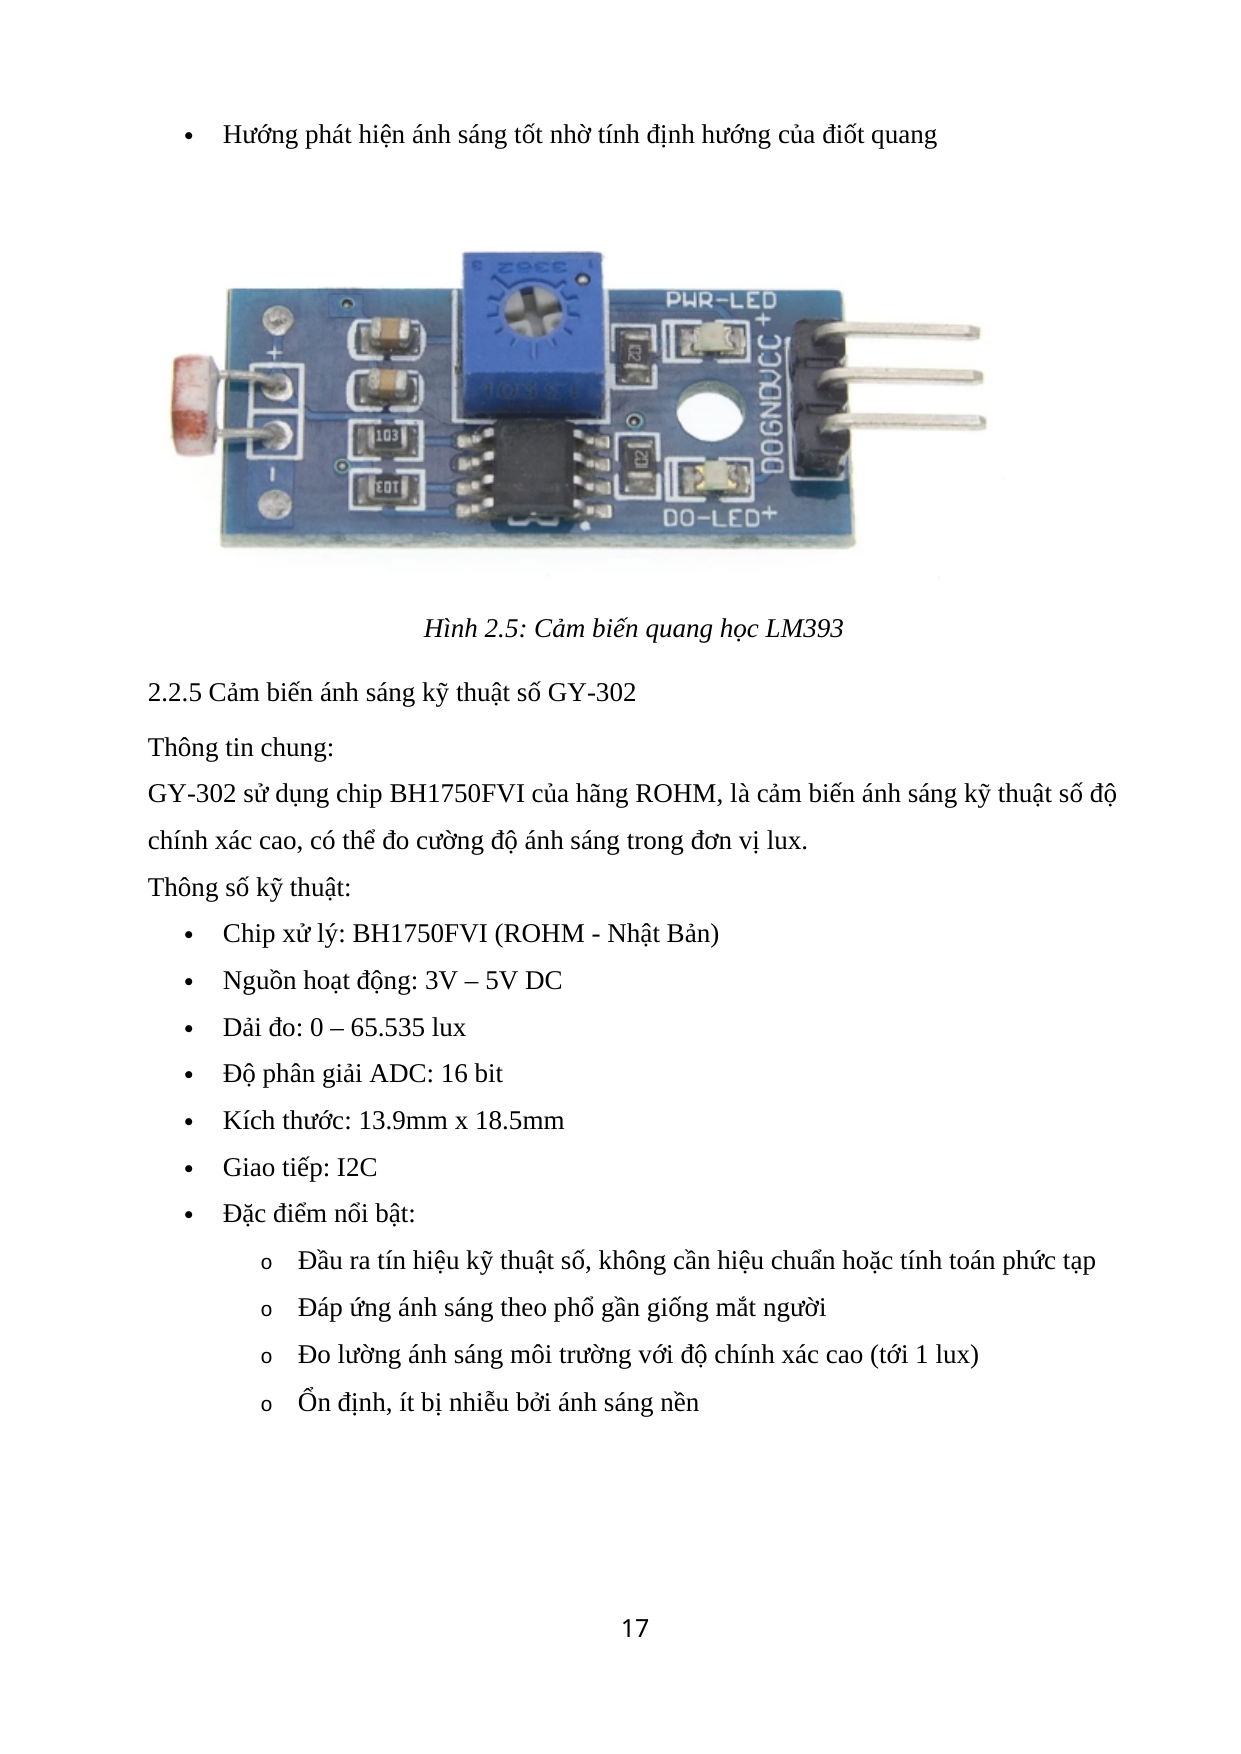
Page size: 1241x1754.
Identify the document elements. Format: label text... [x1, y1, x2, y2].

list Dải đo: 0 – 65.535 lux [185, 1011, 1122, 1042]
list Giao tiếp: I2C [185, 1151, 1122, 1182]
text Thông tin chung: GY-302 sử dụng chip BH1750FVI của hãng ROHM, là cảm biến ánh sáng kỹ thuật số độ chính xác cao, có thể đo cường độ ánh sáng trong đơn vị lux. [148, 731, 1122, 855]
list Hướng phát hiện ánh sáng tốt nhờ tính định hướng của điốt quang [185, 118, 1122, 149]
list Đo lường ánh sáng môi trường với độ chính xác cao (tới 1 lux) [260, 1339, 1122, 1370]
subtitle 2.2.5 Cảm biến ánh sáng kỹ thuật số GY-302 [148, 676, 1122, 707]
list Chip xử lý: BH1750FVI (ROHM - Nhật Bản) [185, 917, 1122, 948]
text Thông số kỹ thuật: [148, 871, 1122, 902]
list Kích thước: 13.9mm x 18.5mm [185, 1104, 1122, 1135]
list Độ phân giải ADC: 16 bit [185, 1057, 1122, 1088]
text Hình 2.5: Cảm biến quang học LM393 [148, 612, 1122, 643]
picture [147, 228, 1005, 587]
list Ổn định, ít bị nhiễu bởi ánh sáng nền [260, 1386, 1122, 1417]
list Đặc điểm nổi bật: [185, 1197, 1122, 1228]
list Nguồn hoạt động: 3V – 5V DC [185, 964, 1122, 995]
list Đầu ra tín hiệu kỹ thuật số, không cần hiệu chuẩn hoặc tính toán phức tạp [260, 1244, 1122, 1276]
list Đáp ứng ánh sáng theo phổ gần giống mắt người [260, 1291, 1122, 1323]
